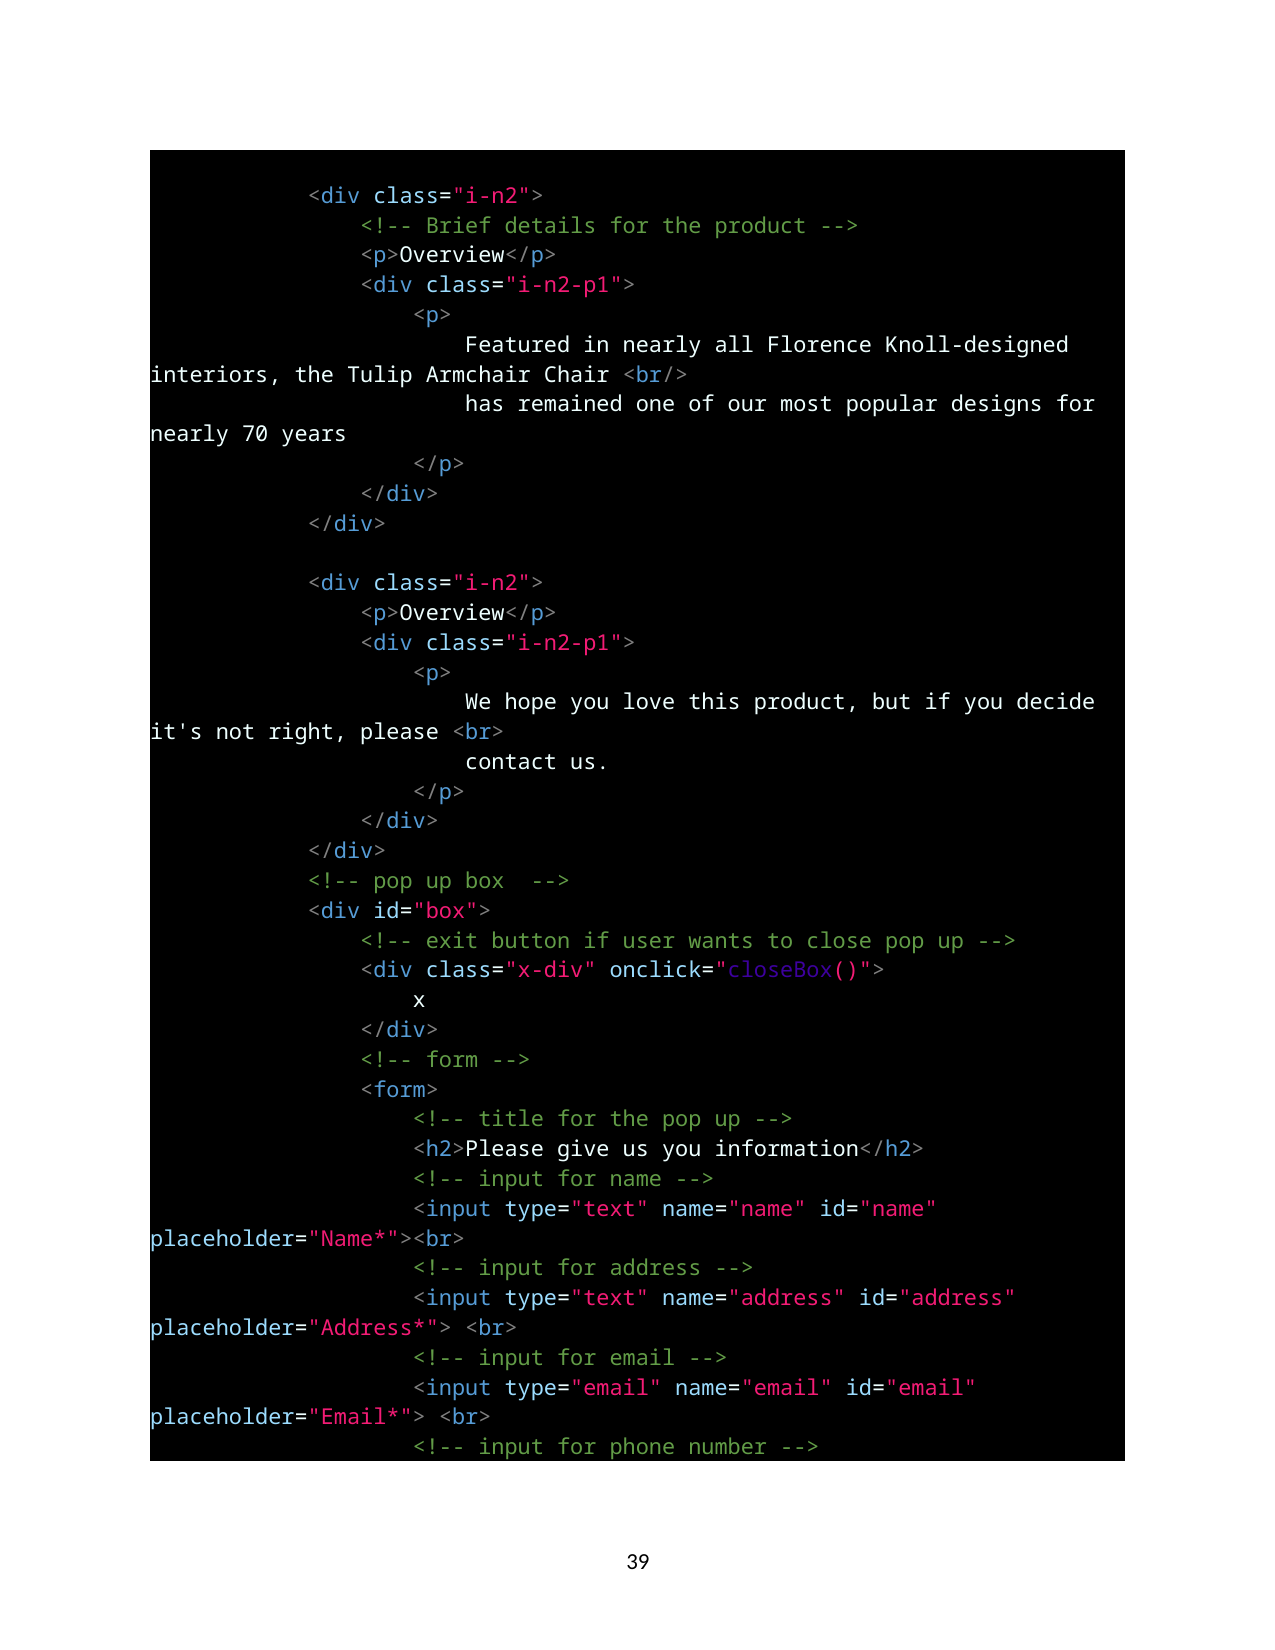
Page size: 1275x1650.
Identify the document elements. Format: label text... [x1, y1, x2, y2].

text contact us. [150, 746, 1125, 776]
text </div> [150, 507, 1125, 537]
text <p> [150, 656, 1125, 686]
text <div class="x-div" onclick="closeBox()"> [150, 954, 1125, 984]
text <!-- input for email --> [150, 1342, 1125, 1371]
text We hope you love this product, but if you decide it's not right, please <br> [150, 686, 1125, 746]
text <div class="i-n2-p1"> [150, 627, 1125, 656]
text <!-- Brief details for the product --> [150, 209, 1125, 239]
text <!-- input for phone number --> [150, 1431, 1125, 1461]
text </p> [150, 448, 1125, 478]
text <div id="box"> [150, 895, 1125, 924]
text has remained one of our most popular designs for nearly 70 years [150, 388, 1125, 448]
text <div class="i-n2-p1"> [150, 269, 1125, 299]
text <input type="text" name="name" id="name" placeholder="Name*"><br> [150, 1193, 1125, 1252]
text </p> [150, 776, 1125, 805]
text </div> [150, 805, 1125, 835]
text <!-- input for name --> [150, 1163, 1125, 1193]
text <input type="email" name="email" id="email" placeholder="Email*"> <br> [150, 1371, 1125, 1431]
text <!-- pop up box --> [150, 865, 1125, 895]
text x [150, 984, 1125, 1014]
text <p> [150, 299, 1125, 329]
text <!-- title for the pop up --> [150, 1103, 1125, 1133]
text Featured in nearly all Florence Knoll-designed interiors, the Tulip Armchair Chair <br/> [150, 329, 1125, 388]
text </div> [150, 1014, 1125, 1044]
text </div> [150, 835, 1125, 865]
text <h2>Please give us you information</h2> [150, 1133, 1125, 1163]
text <input type="text" name="address" id="address" placeholder="Address*"> <br> [150, 1282, 1125, 1342]
text <form> [150, 1073, 1125, 1103]
text <div class="i-n2"> [150, 567, 1125, 597]
text <p>Overview</p> [150, 597, 1125, 627]
text <p>Overview</p> [150, 239, 1125, 269]
text <!-- exit button if user wants to close pop up --> [150, 924, 1125, 954]
text <!-- form --> [150, 1044, 1125, 1073]
text </div> [150, 478, 1125, 507]
text <!-- input for address --> [150, 1252, 1125, 1282]
text <div class="i-n2"> [150, 180, 1125, 209]
